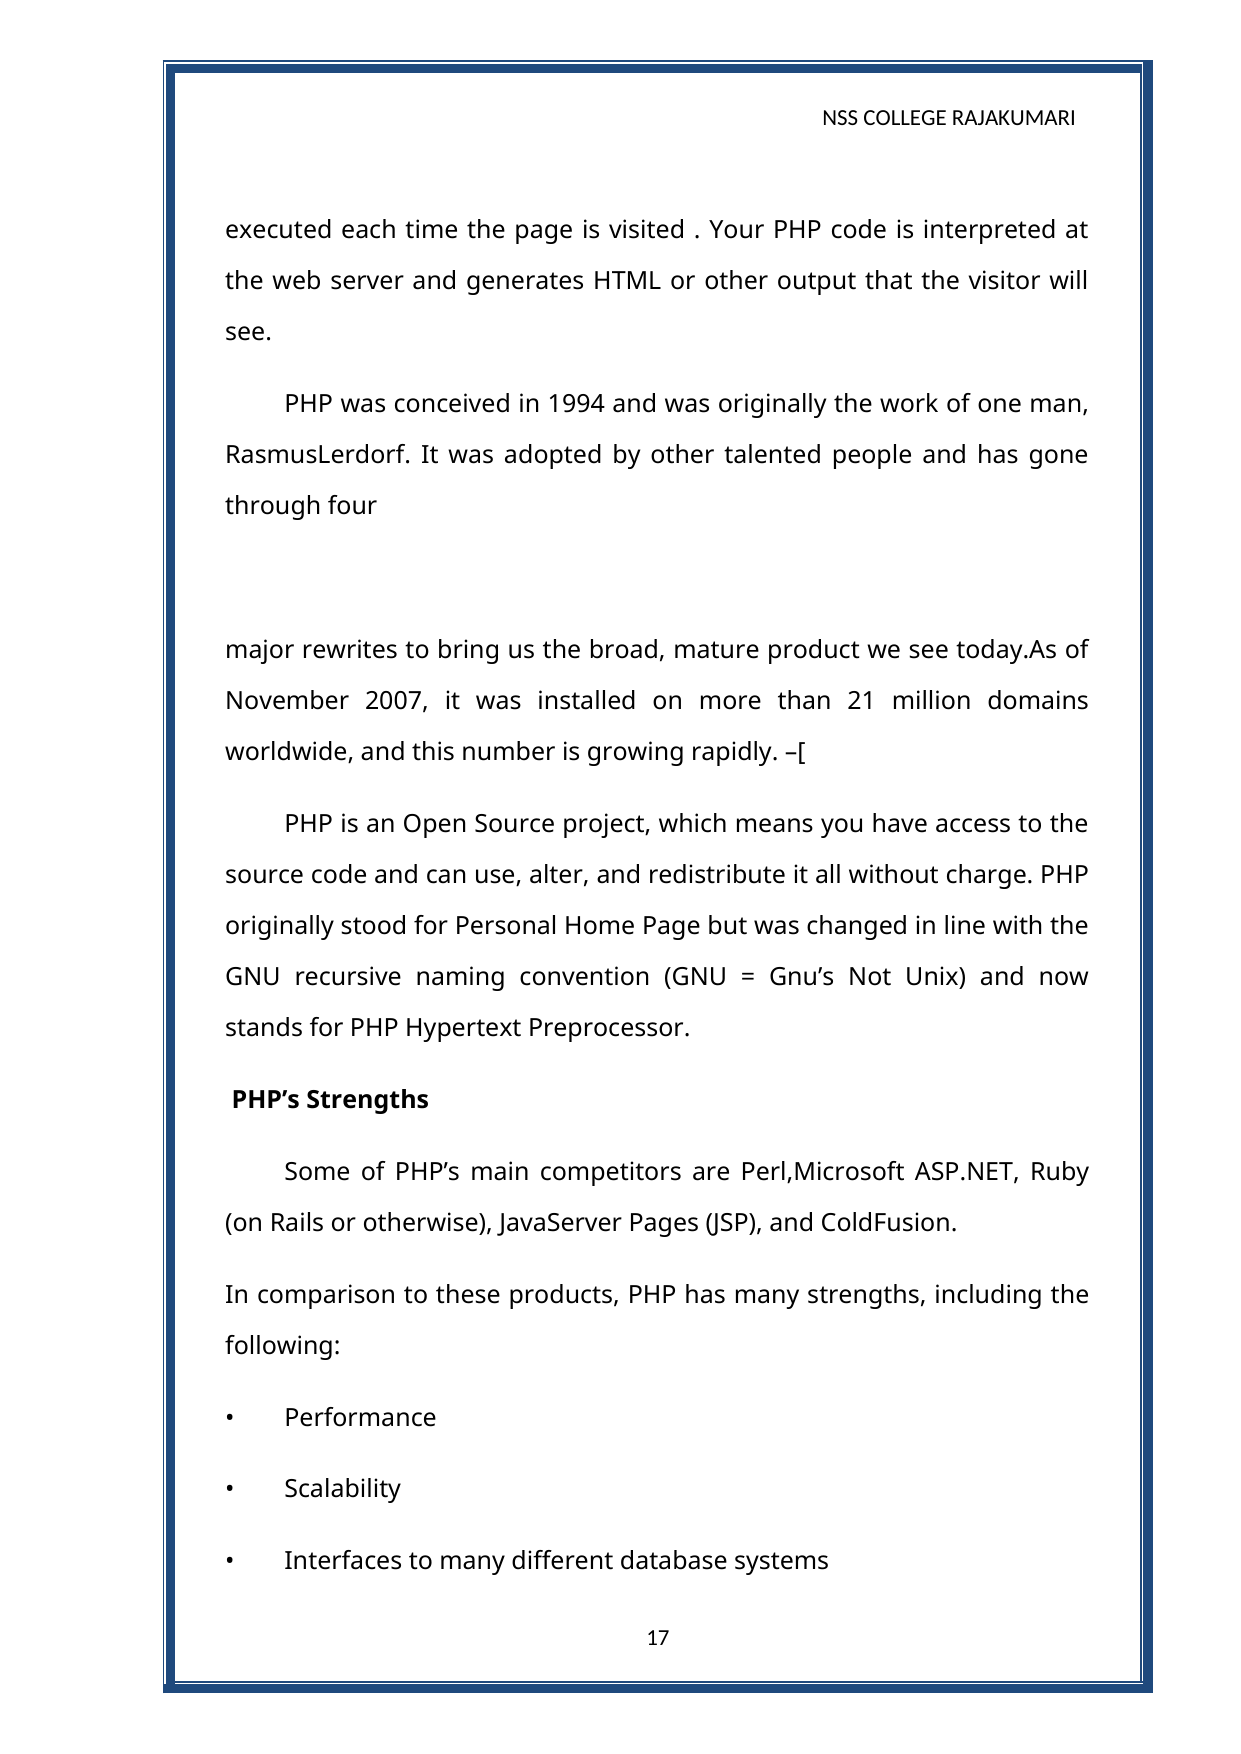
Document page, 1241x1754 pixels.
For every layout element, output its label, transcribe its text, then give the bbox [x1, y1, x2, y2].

text PHP is an Open Source project, which means you have access to the source code and can use, alter, and redistribute it all without charge. PHP originally stood for Personal Home Page but was changed in line with the GNU recursive naming convention (GNU = Gnu’s Not Unix) and now stands for PHP Hypertext Preprocessor. [225, 806, 1090, 1044]
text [225, 212, 1090, 348]
text PHP was conceived in 1994 and was originally the work of one man, RasmusLerdorf. It was adopted by other talented people and has gone through four [225, 386, 1090, 522]
text major rewrites to bring us the broad, mature product we see today.As of November 2007, it was installed on more than 21 million domains worldwide, and this number is growing rapidly. –[ [225, 632, 1090, 768]
text Some of PHP’s main competitors are Perl,Microsoft ASP.NET, Ruby (on Rails or otherwise), JavaServer Pages (JSP), and ColdFusion. [225, 1153, 1090, 1238]
text • Interfaces to many different database systems [225, 1543, 1090, 1577]
text PHP’s Strengths [225, 1082, 1090, 1116]
text • Performance [225, 1399, 1090, 1433]
text In comparison to these products, PHP has many strengths, including the following: [225, 1276, 1090, 1361]
text • Scalability [225, 1471, 1090, 1505]
